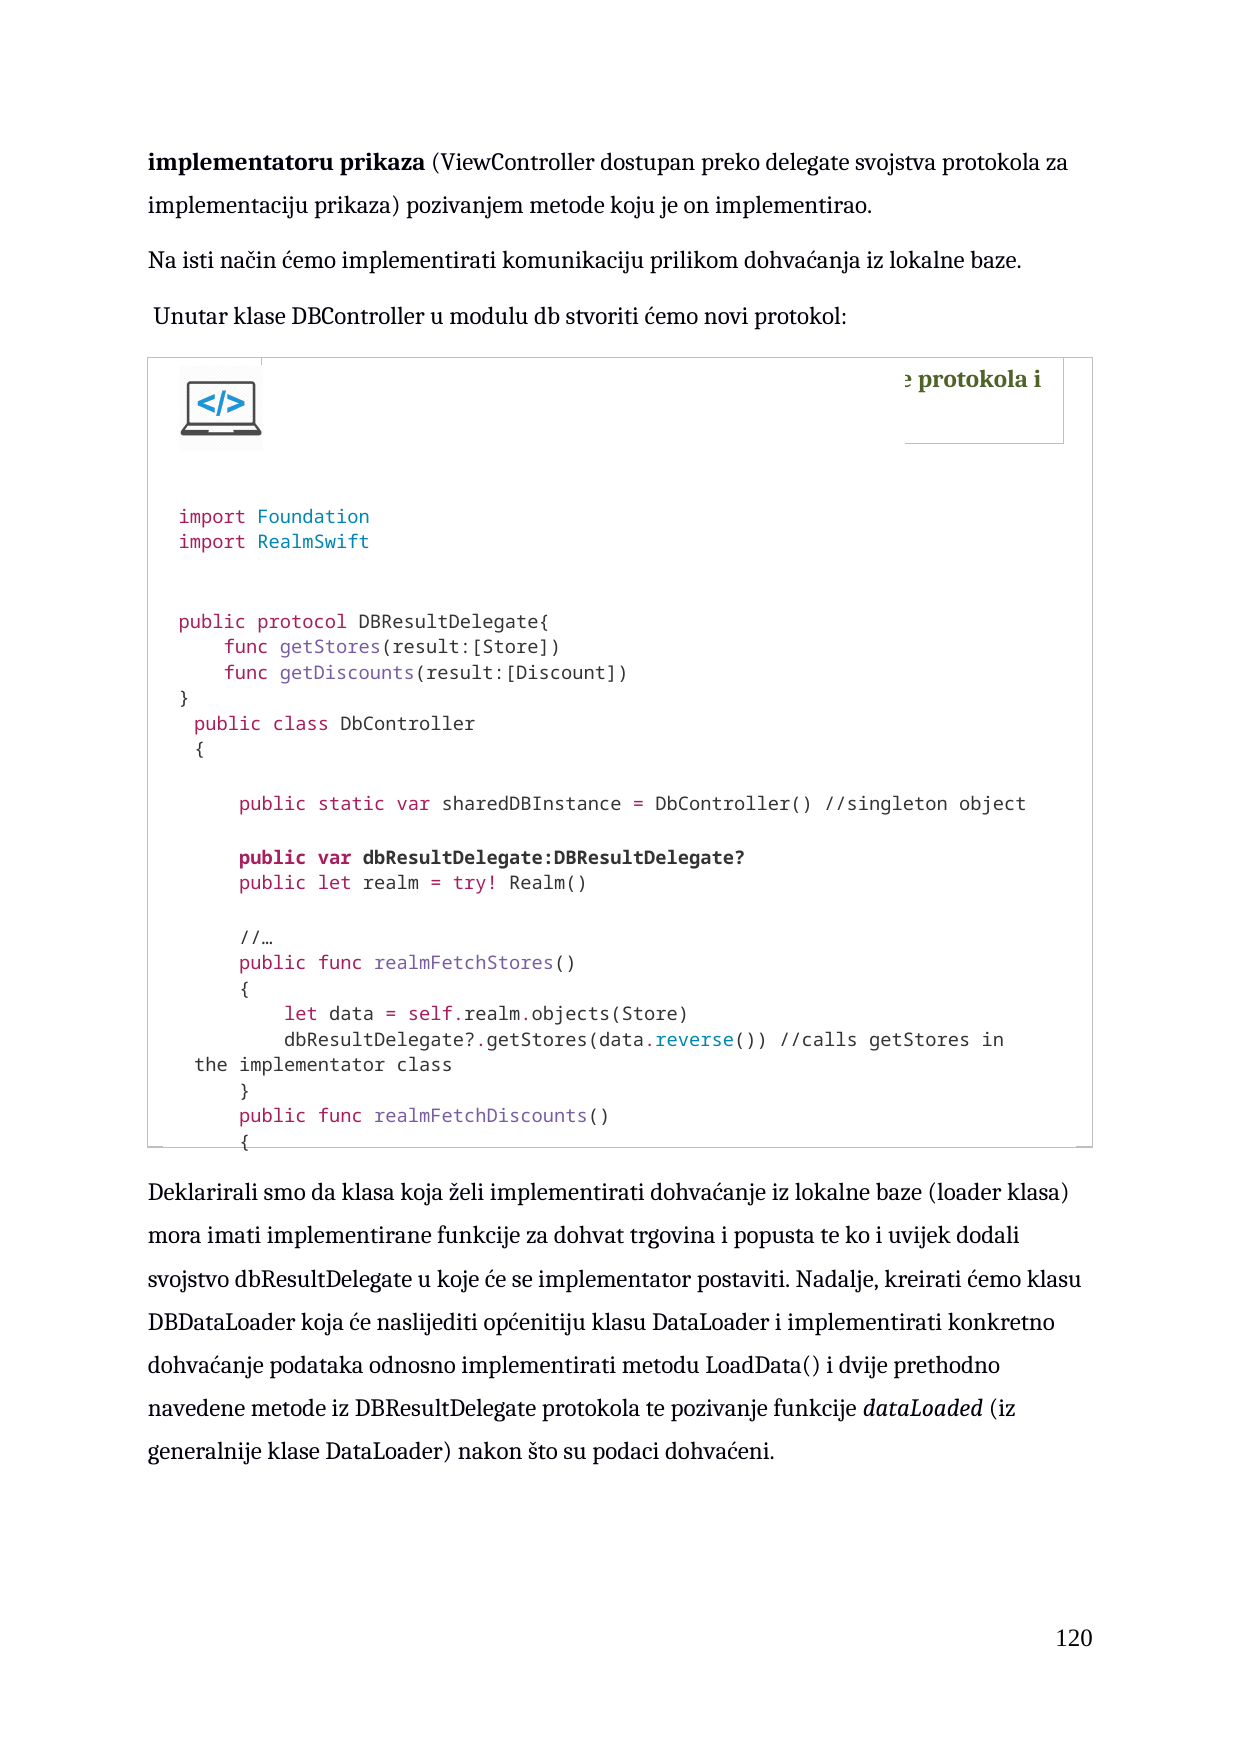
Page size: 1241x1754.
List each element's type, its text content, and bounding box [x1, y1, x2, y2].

picture [178, 365, 264, 451]
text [148, 148, 1093, 219]
text Unutar klase DBController u modulu db stvoriti ćemo novi protokol: [148, 302, 1093, 331]
text Deklarirali smo da klasa koja želi implementirati dohvaćanje iz lokalne baze (loader klasa) mora imati implementirane funkcije za dohvat trgovina i popusta te ko i uvijek dodali svojstvo dbResultDelegate u koje će se implementator postaviti. Nadalje, kreirati ćemo klasu DBDataLoader koja će naslijediti općenitiju klasu DataLoader i implementirati konkretno dohvaćanje podataka odnosno implementirati metodu LoadData() i dvije prethodno navedene metode iz DBResultDelegate protokola te pozivanje funkcije dataLoaded (iz generalnije klase DataLoader) nakon što su podaci dohvaćeni. [148, 1178, 1093, 1466]
text Na isti način ćemo implementirati komunikaciju prilikom dohvaćanja iz lokalne baze. [148, 246, 1093, 275]
